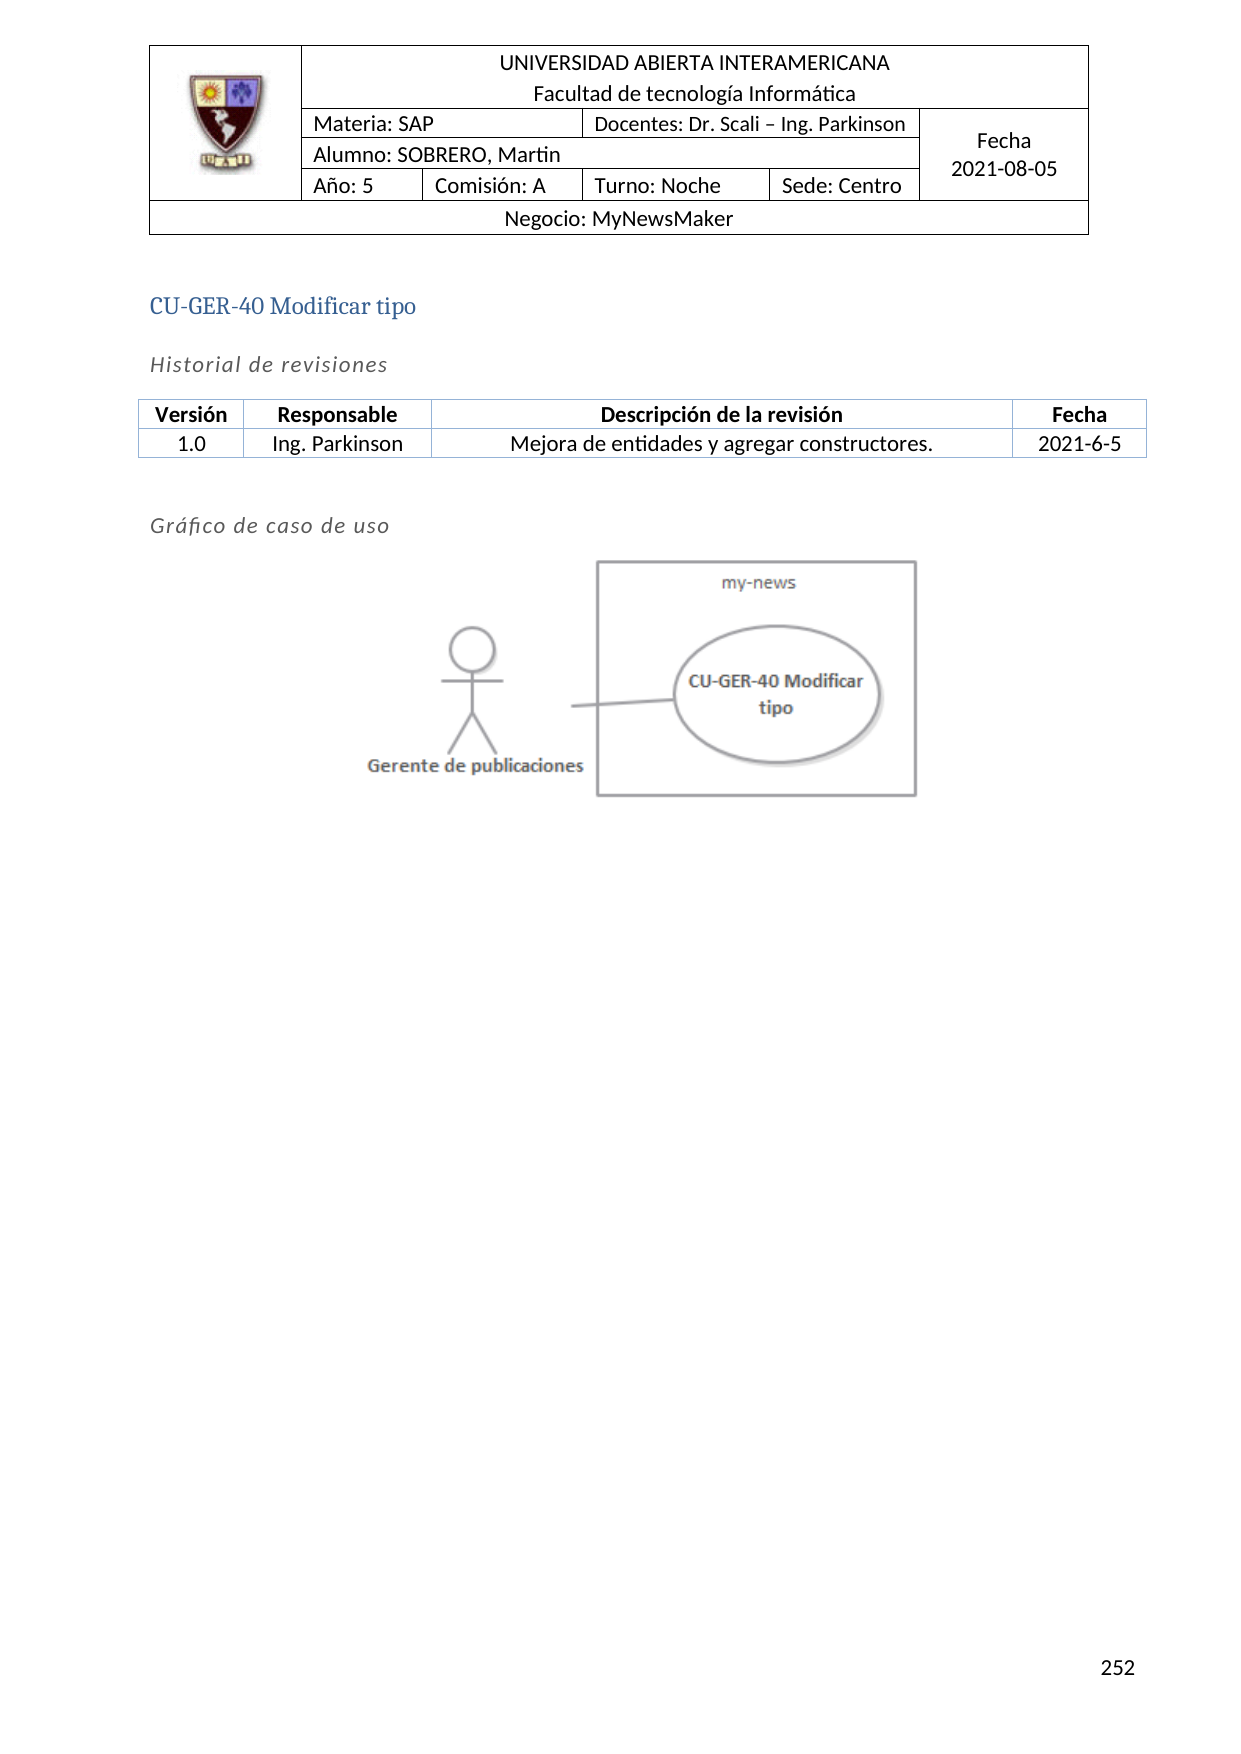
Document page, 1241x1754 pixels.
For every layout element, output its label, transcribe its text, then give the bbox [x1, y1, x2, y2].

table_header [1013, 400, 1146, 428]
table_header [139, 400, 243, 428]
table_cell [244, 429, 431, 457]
subtitle CU-GER-40 Modificar tipo [150, 292, 1135, 321]
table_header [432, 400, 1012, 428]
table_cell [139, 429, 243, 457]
subtitle Gráfico de caso de uso [150, 511, 1135, 539]
picture [363, 559, 922, 802]
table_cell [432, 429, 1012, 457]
subtitle Historial de revisiones [150, 350, 1135, 378]
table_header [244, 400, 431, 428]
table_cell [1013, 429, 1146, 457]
picture [175, 67, 276, 180]
